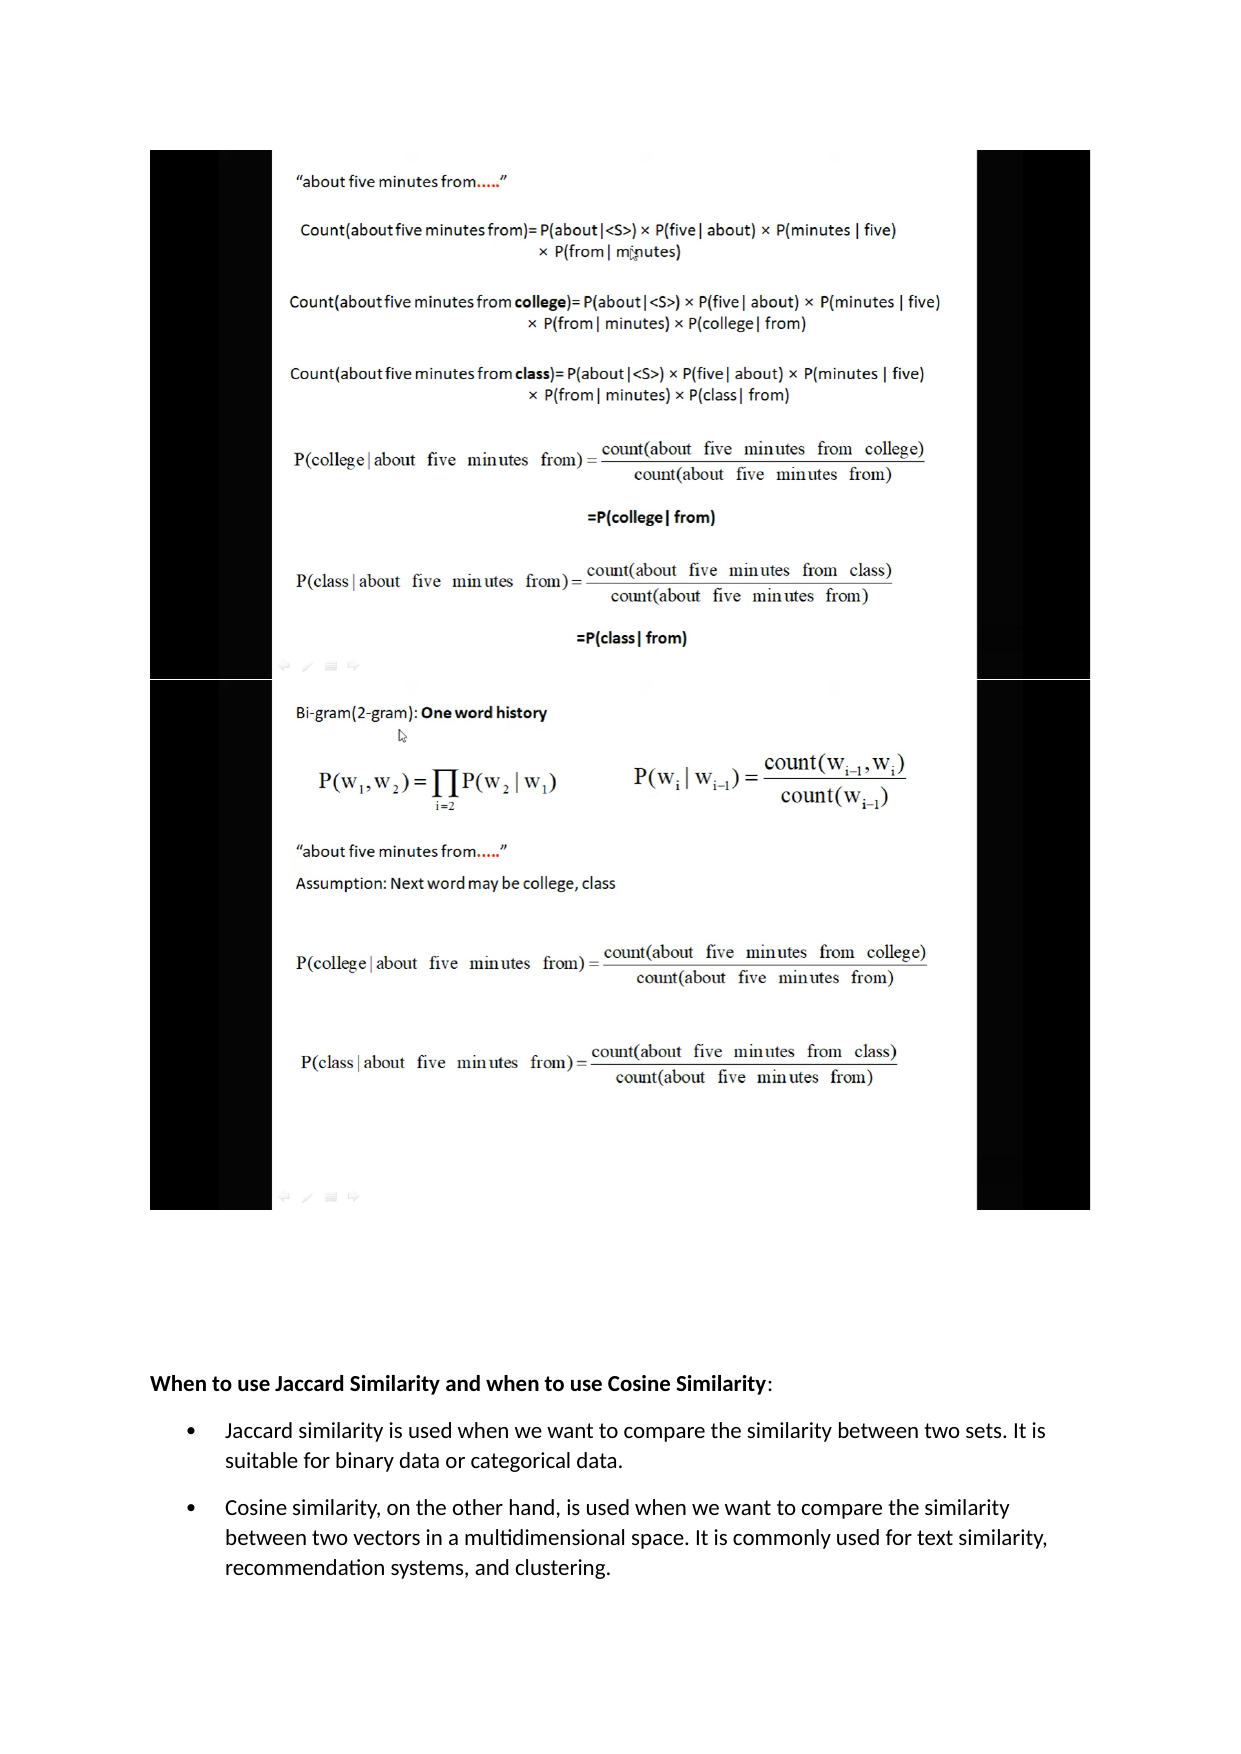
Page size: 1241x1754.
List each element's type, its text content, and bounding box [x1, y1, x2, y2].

list Jaccard similarity is used when we want to compare the similarity between two sets. It is suitable for binary data or categorical data. [187, 1416, 1090, 1474]
picture [150, 680, 1091, 1210]
text When to use Jaccard Similarity and when to use Cosine Similarity: [150, 1369, 1090, 1397]
list Cosine similarity, on the other hand, is used when we want to compare the similarity between two vectors in a multidimensional space. It is commonly used for text similarity, recommendation systems, and clustering. [187, 1493, 1090, 1581]
picture [150, 150, 1091, 679]
